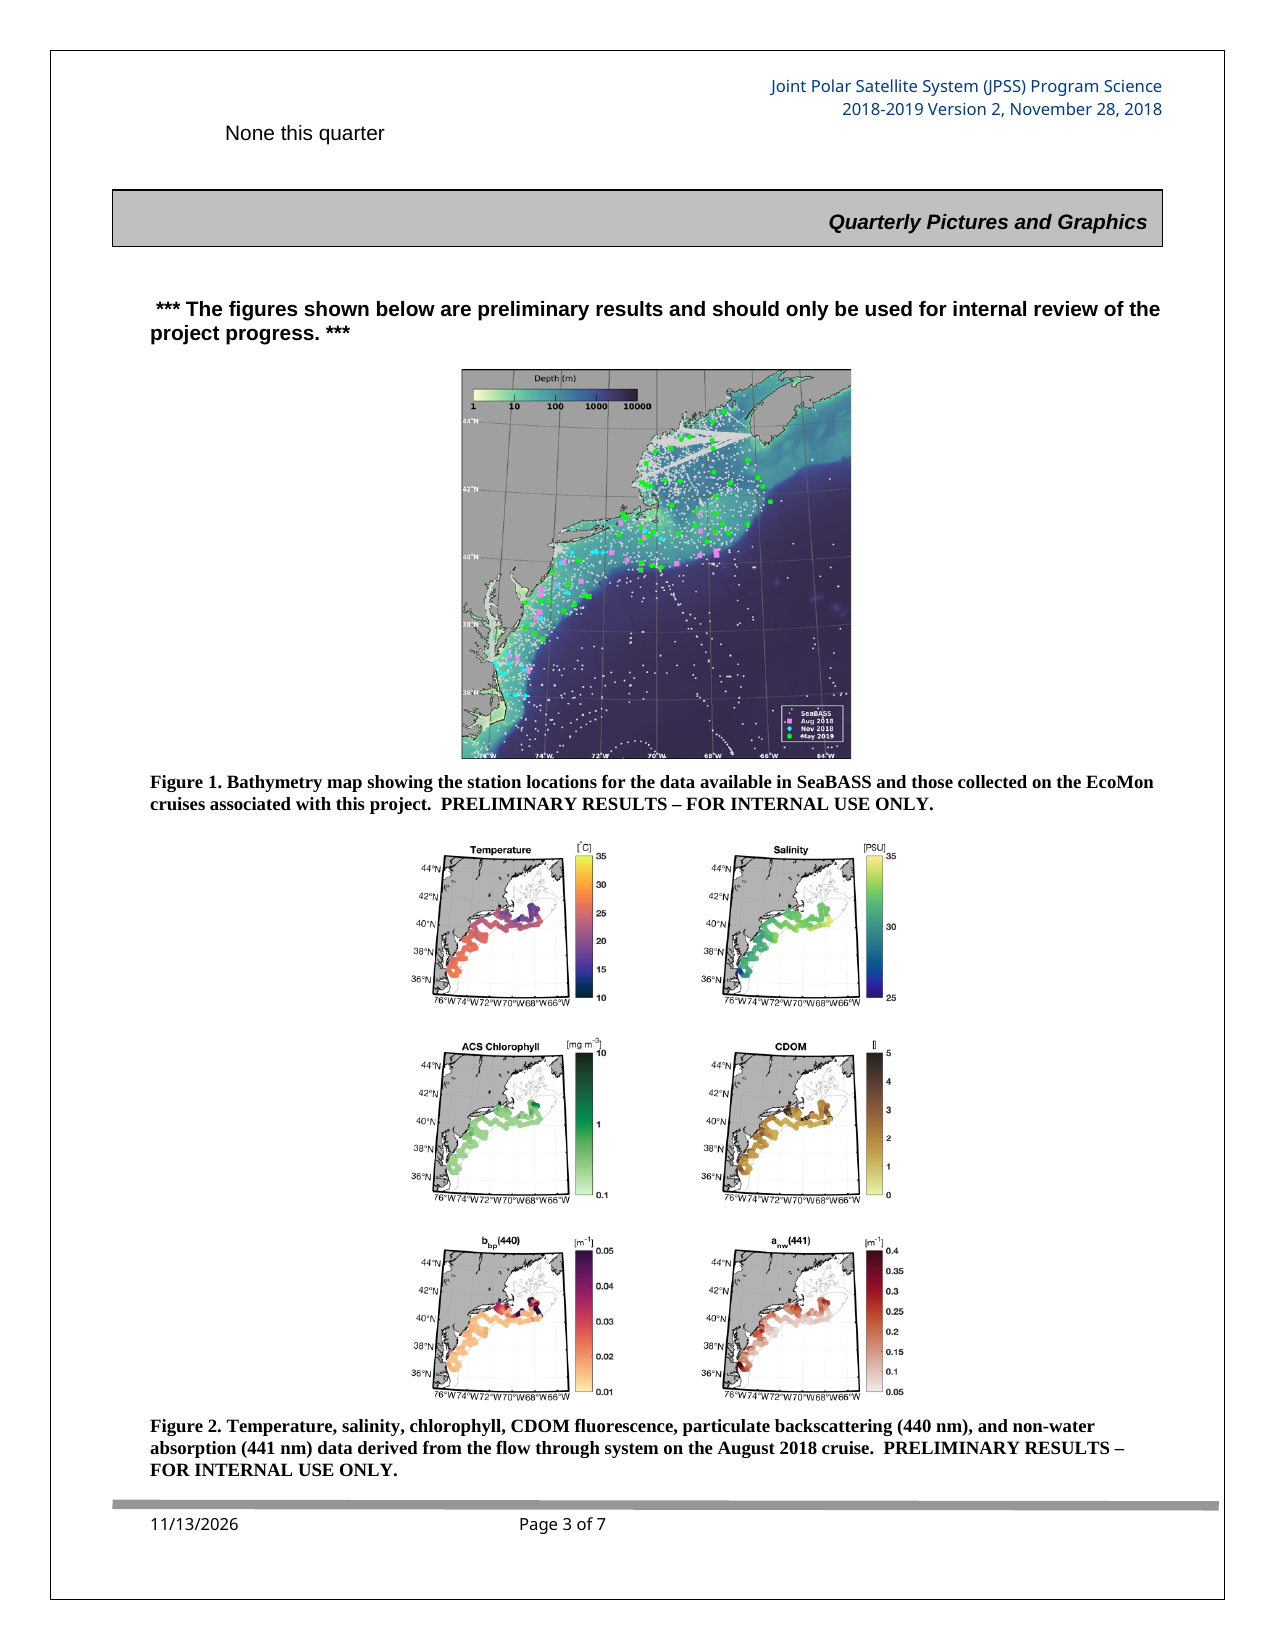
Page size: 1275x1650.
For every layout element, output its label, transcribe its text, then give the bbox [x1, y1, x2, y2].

list None this quarter [225, 120, 1162, 144]
picture [461, 369, 852, 759]
text Figure 1. Bathymetry map showing the station locations for the data available in SeaBASS and those collected on the EcoMon cruises associated with this project. PRELIMINARY RESULTS – FOR INTERNAL USE ONLY. [150, 771, 1162, 814]
list *** The figures shown below are preliminary results and should only be used for internal review of the project progress. *** [150, 296, 1162, 344]
text Figure 2. Temperature, salinity, chlorophyll, CDOM fluorescence, particulate backscattering (440 nm), and non-water absorption (441 nm) data derived from the flow through system on the August 2018 cruise. PRELIMINARY RESULTS – FOR INTERNAL USE ONLY. [150, 1415, 1162, 1480]
